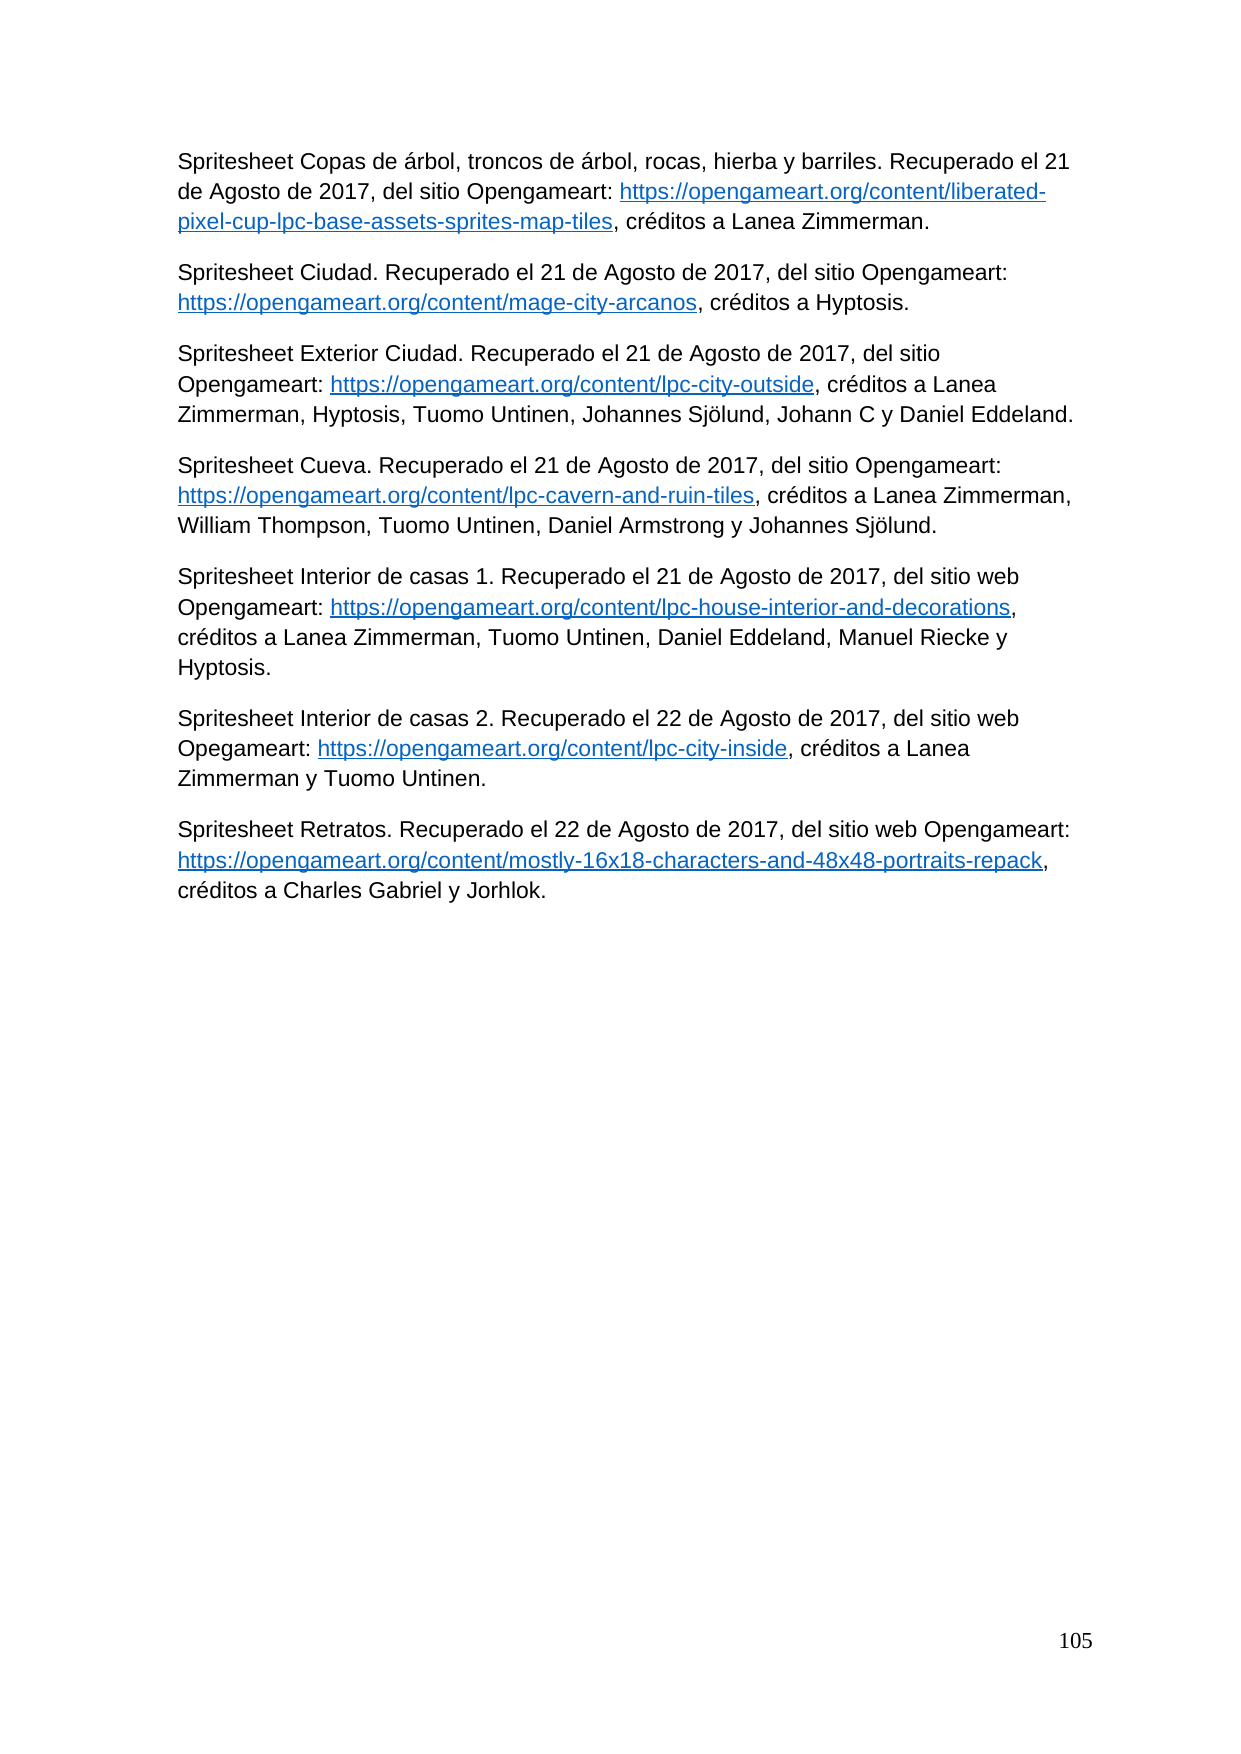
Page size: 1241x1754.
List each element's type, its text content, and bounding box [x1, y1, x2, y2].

text Spritesheet Retratos. Recuperado el 22 de Agosto de 2017, del sitio web Opengameart: https://opengameart.org/content/mostly-16x18-characters-and-48x48-portraits-repack, créditos a Charles Gabriel y Jorhlok. [177, 816, 1092, 903]
text Spritesheet Exterior Ciudad. Recuperado el 21 de Agosto de 2017, del sitio Opengameart: https://opengameart.org/content/lpc-city-outside, créditos a Lanea Zimmerman, Hyptosis, Tuomo Untinen, Johannes Sjölund, Johann C y Daniel Eddeland. [177, 340, 1092, 427]
text Spritesheet Interior de casas 1. Recuperado el 21 de Agosto de 2017, del sitio web Opengameart: https://opengameart.org/content/lpc-house-interior-and-decorations, créditos a Lanea Zimmerman, Tuomo Untinen, Daniel Eddeland, Manuel Riecke y Hyptosis. [177, 563, 1092, 680]
text Spritesheet Interior de casas 2. Recuperado el 22 de Agosto de 2017, del sitio web Opegameart: https://opengameart.org/content/lpc-city-inside, créditos a Lanea Zimmerman y Tuomo Untinen. [177, 705, 1092, 792]
text Spritesheet Ciudad. Recuperado el 21 de Agosto de 2017, del sitio Opengameart: https://opengameart.org/content/mage-city-arcanos, créditos a Hyptosis. [177, 259, 1092, 316]
text Spritesheet Copas de árbol, troncos de árbol, rocas, hierba y barriles. Recuperado el 21 de Agosto de 2017, del sitio Opengameart: https://opengameart.org/content/liberated-pixel-cup-lpc-base-assets-sprites-map-tiles, créditos a Lanea Zimmerman. [177, 148, 1092, 234]
text Spritesheet Cueva. Recuperado el 21 de Agosto de 2017, del sitio Opengameart: https://opengameart.org/content/lpc-cavern-and-ruin-tiles, créditos a Lanea Zimmerman, William Thompson, Tuomo Untinen, Daniel Armstrong y Johannes Sjölund. [177, 452, 1092, 539]
